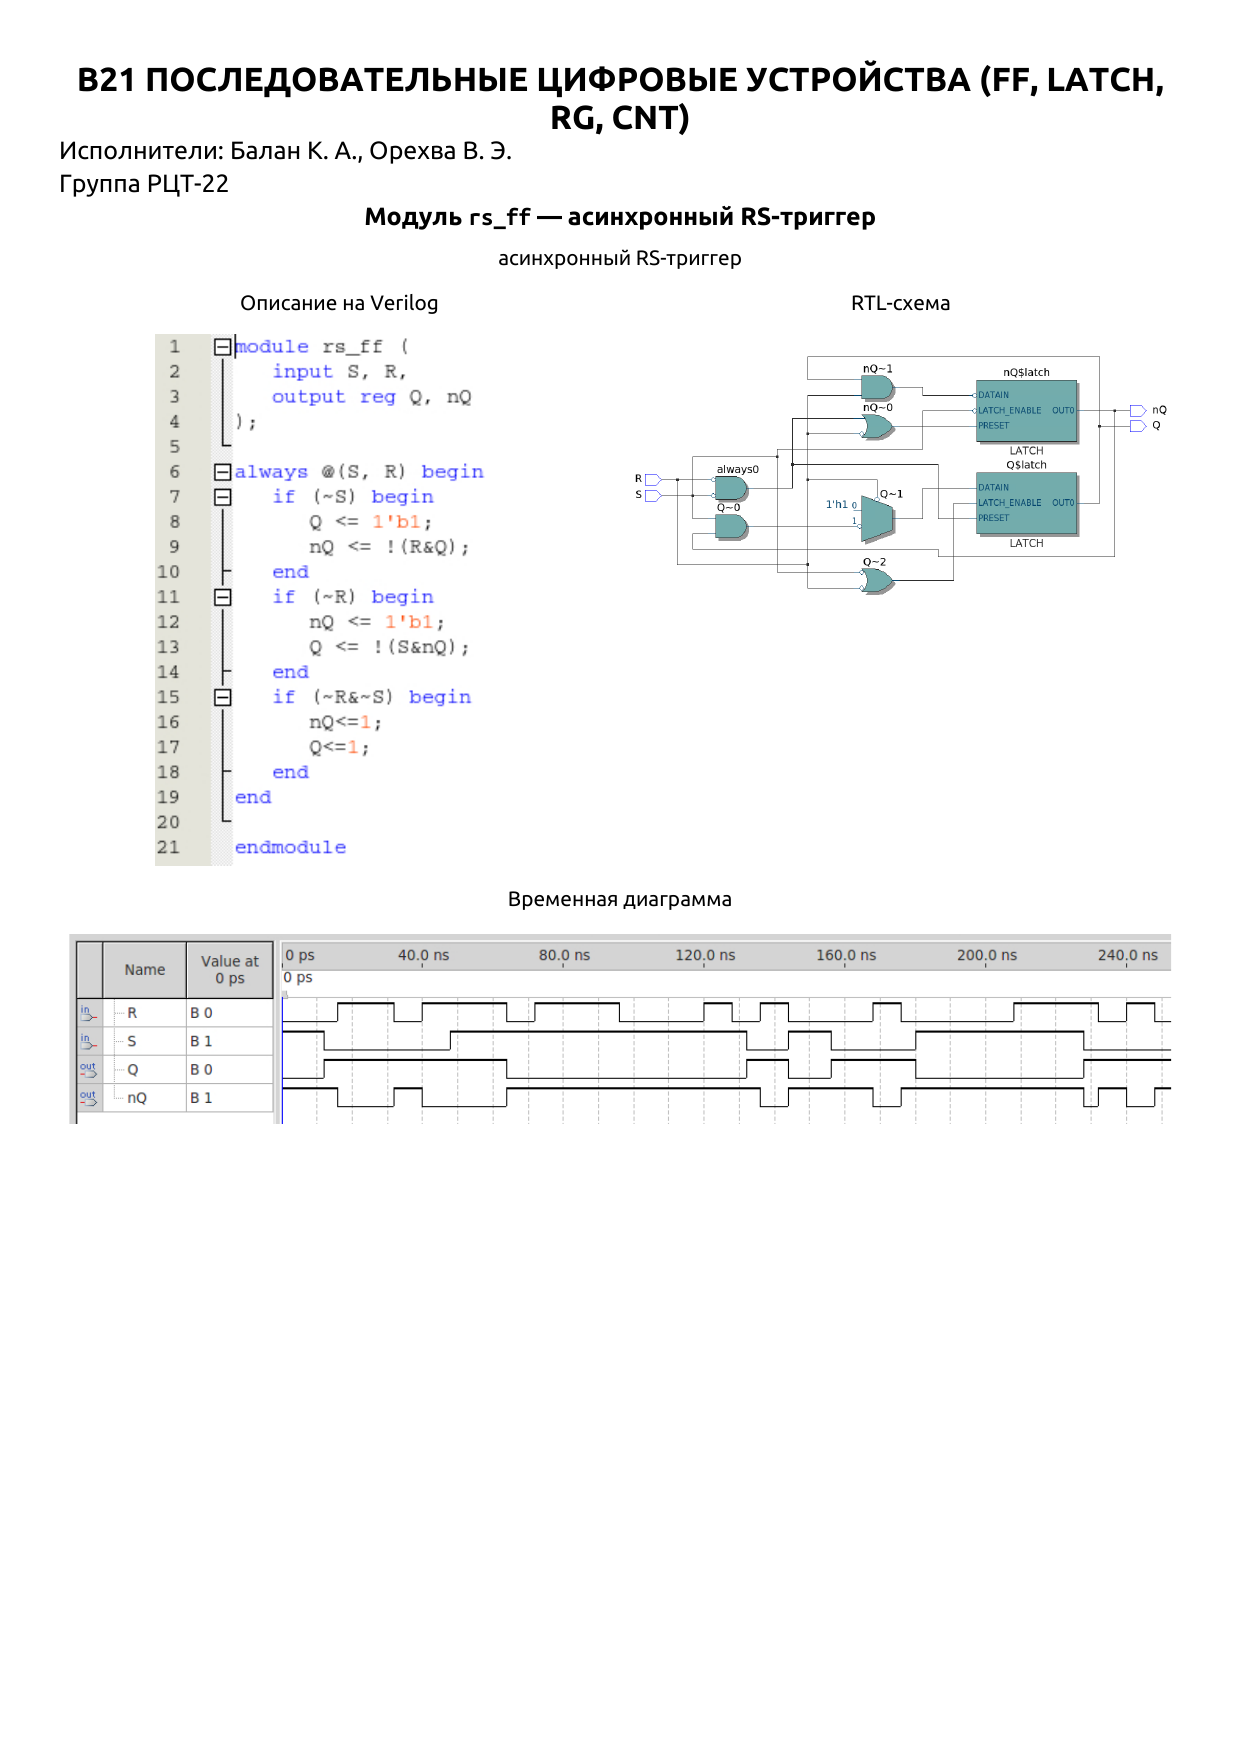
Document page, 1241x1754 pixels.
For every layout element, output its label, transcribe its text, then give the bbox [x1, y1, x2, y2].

subtitle Модуль rs_ff — асинхронный RS-триггер [59, 202, 1181, 230]
table_cell Описание на Verilog [59, 280, 620, 876]
text Исполнители: Балан К. А., Орехва В. Э. [59, 136, 1181, 164]
title B21 ПОСЛЕДОВАТЕЛЬНЫЕ ЦИФРОВЫЕ УСТРОЙСТВА (FF, LATCH, RG, CNT) [59, 59, 1181, 136]
table_cell Временная диаграмма [59, 876, 1181, 1134]
picture [155, 334, 524, 866]
picture [69, 934, 1172, 1124]
text Группа РЦТ-22 [59, 169, 1181, 197]
table_cell RTL-схема [620, 280, 1181, 876]
table_header асинхронный RS-триггер [59, 235, 1181, 279]
picture [630, 337, 1171, 627]
